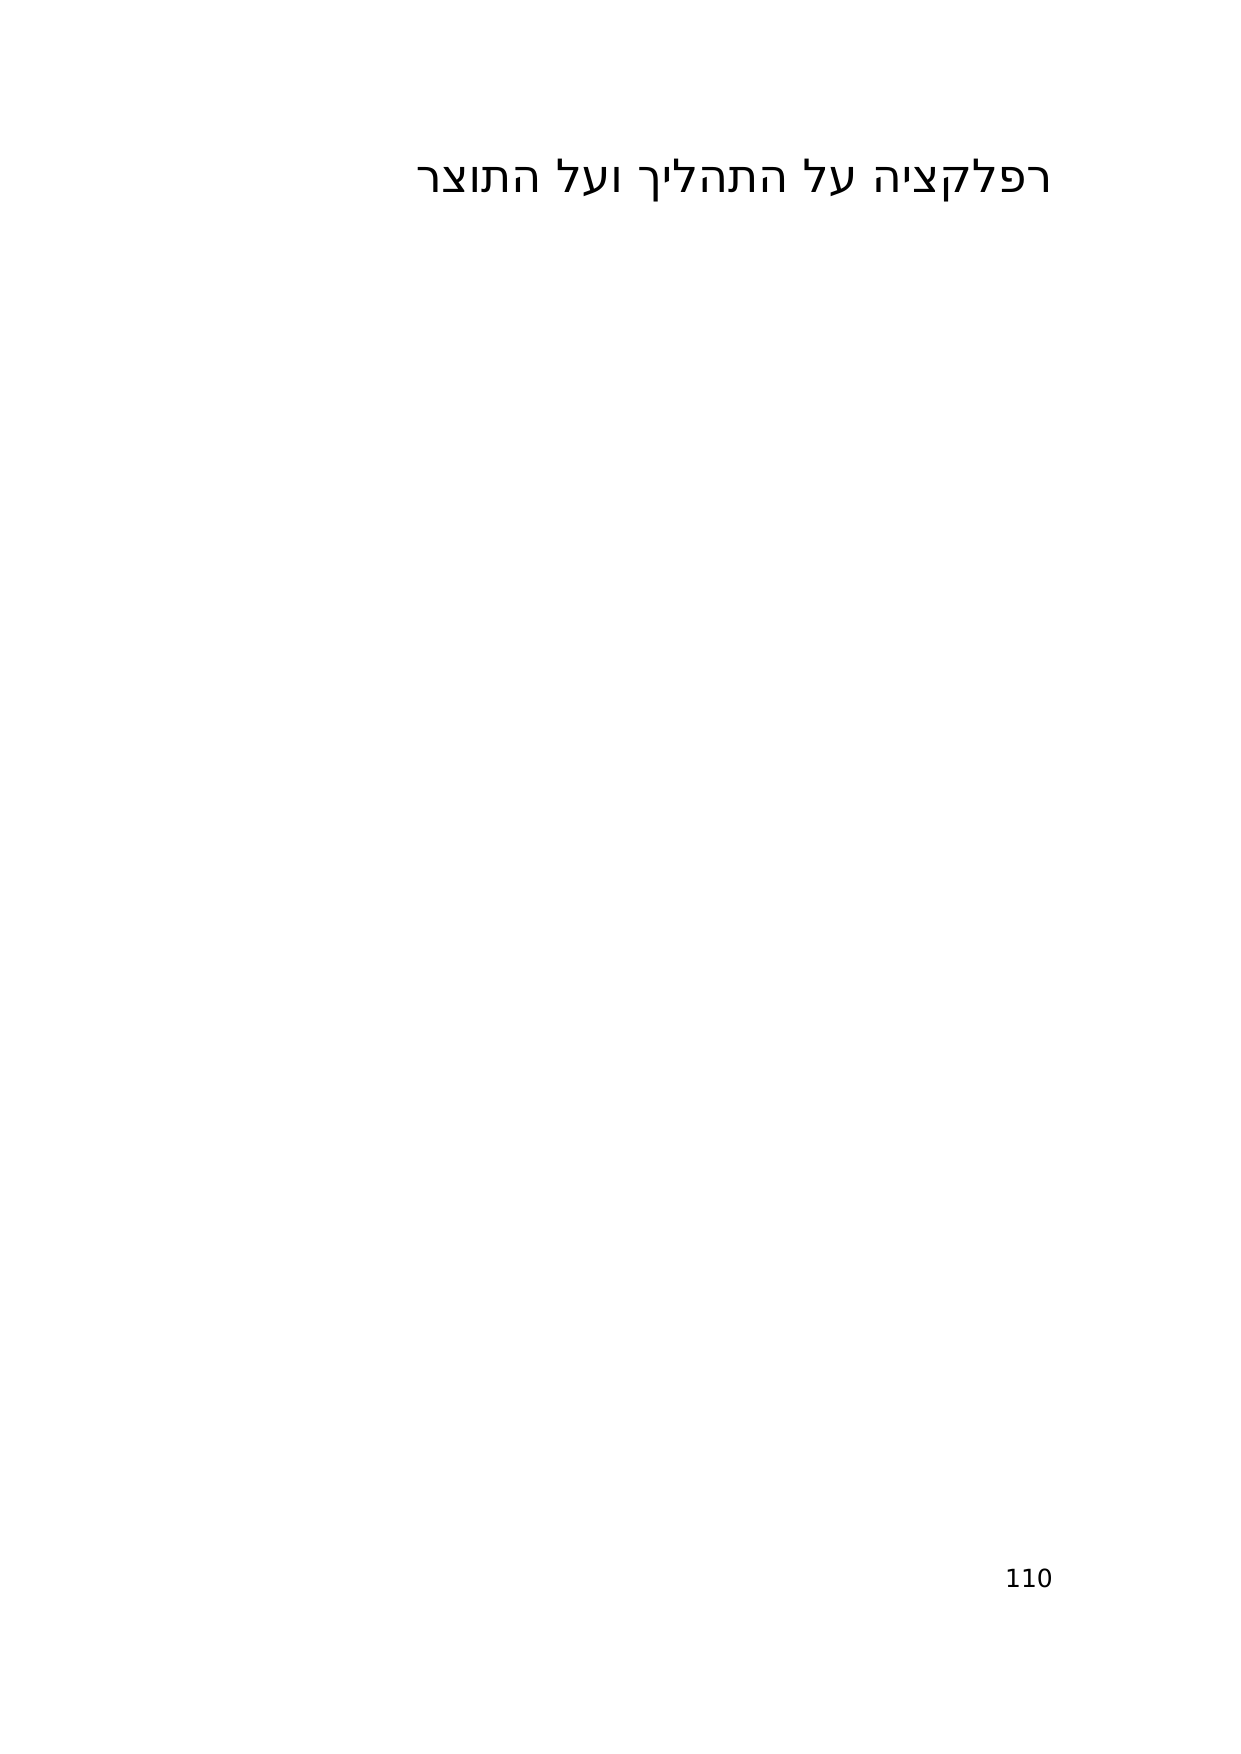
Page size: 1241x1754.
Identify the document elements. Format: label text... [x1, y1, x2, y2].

subtitle רפלקציה על התהליך ועל התוצר [187, 150, 1053, 203]
